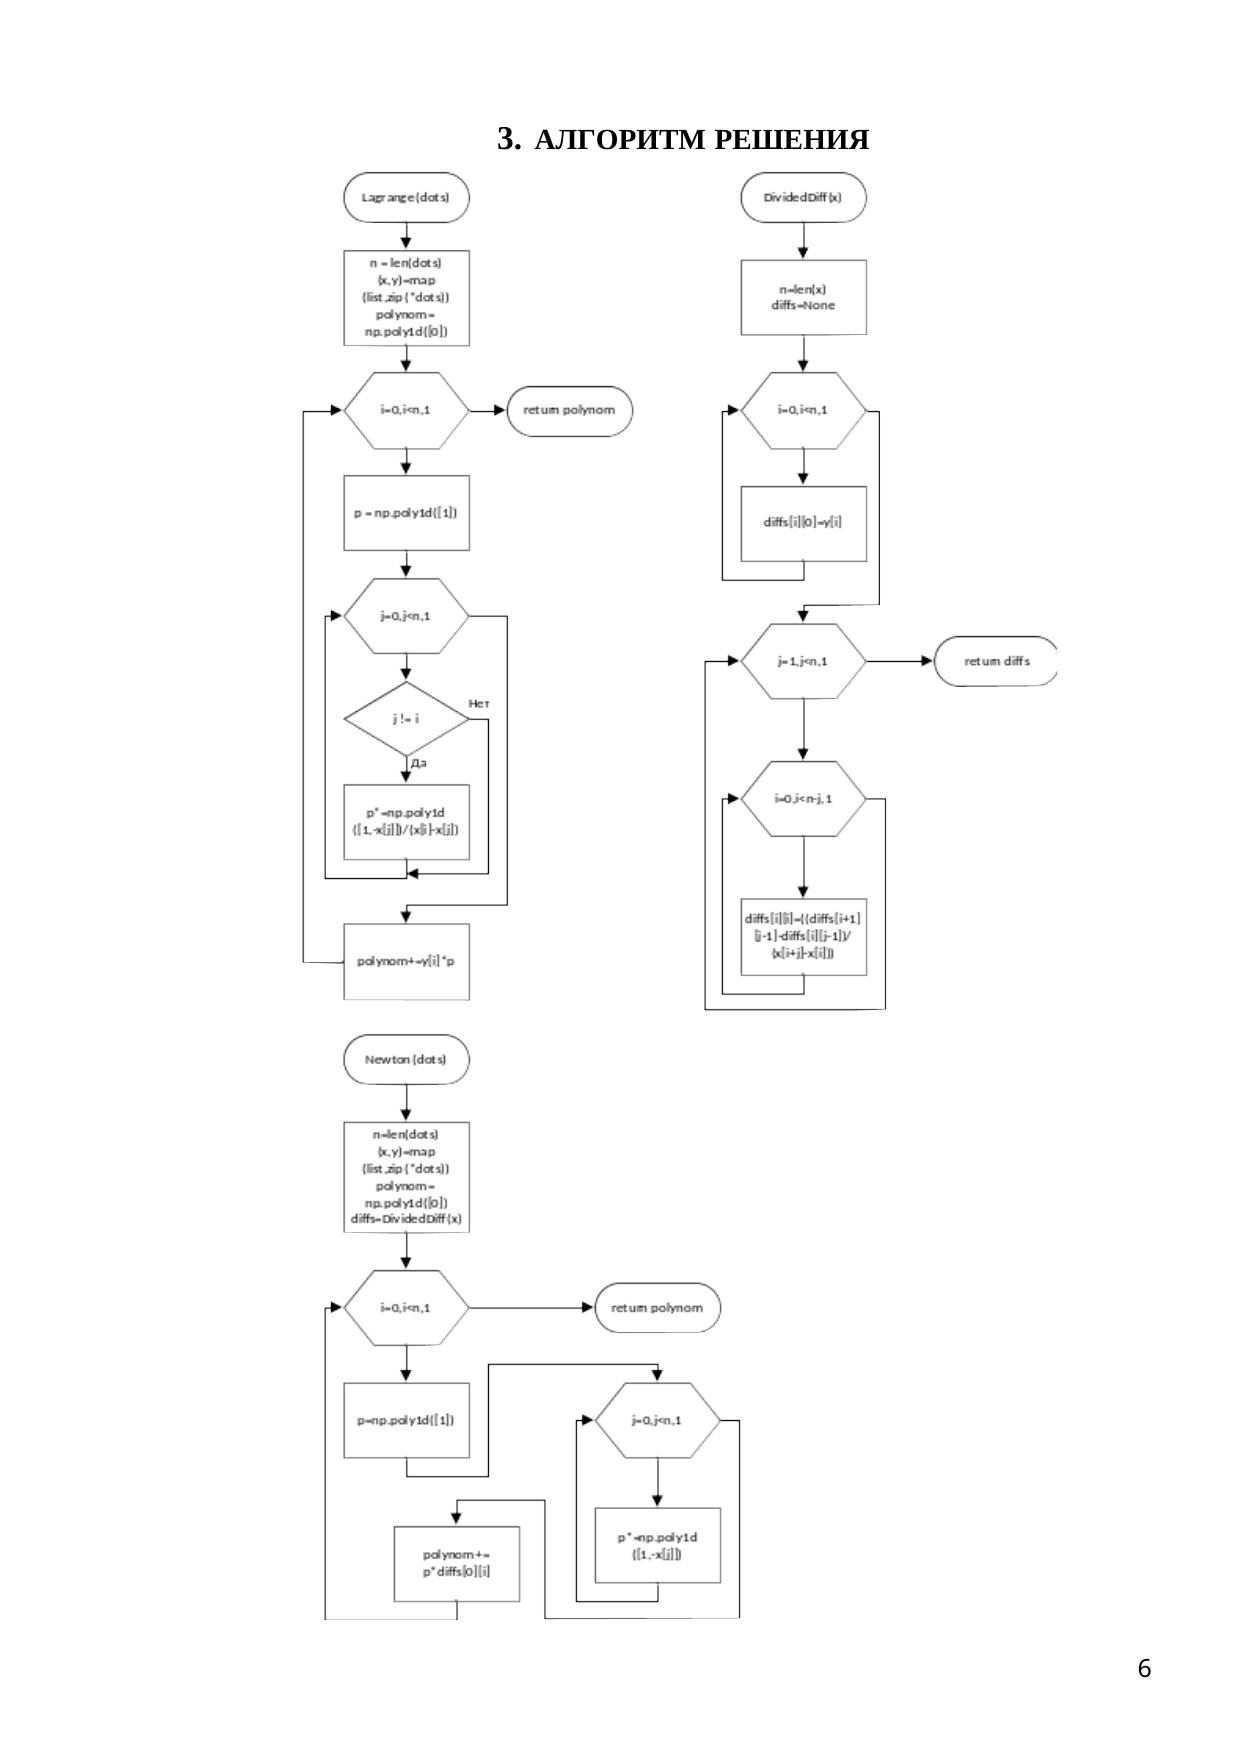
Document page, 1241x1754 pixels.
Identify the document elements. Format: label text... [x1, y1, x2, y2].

subtitle АЛГОРИТМ РЕШЕНИЯ [215, 118, 1152, 156]
